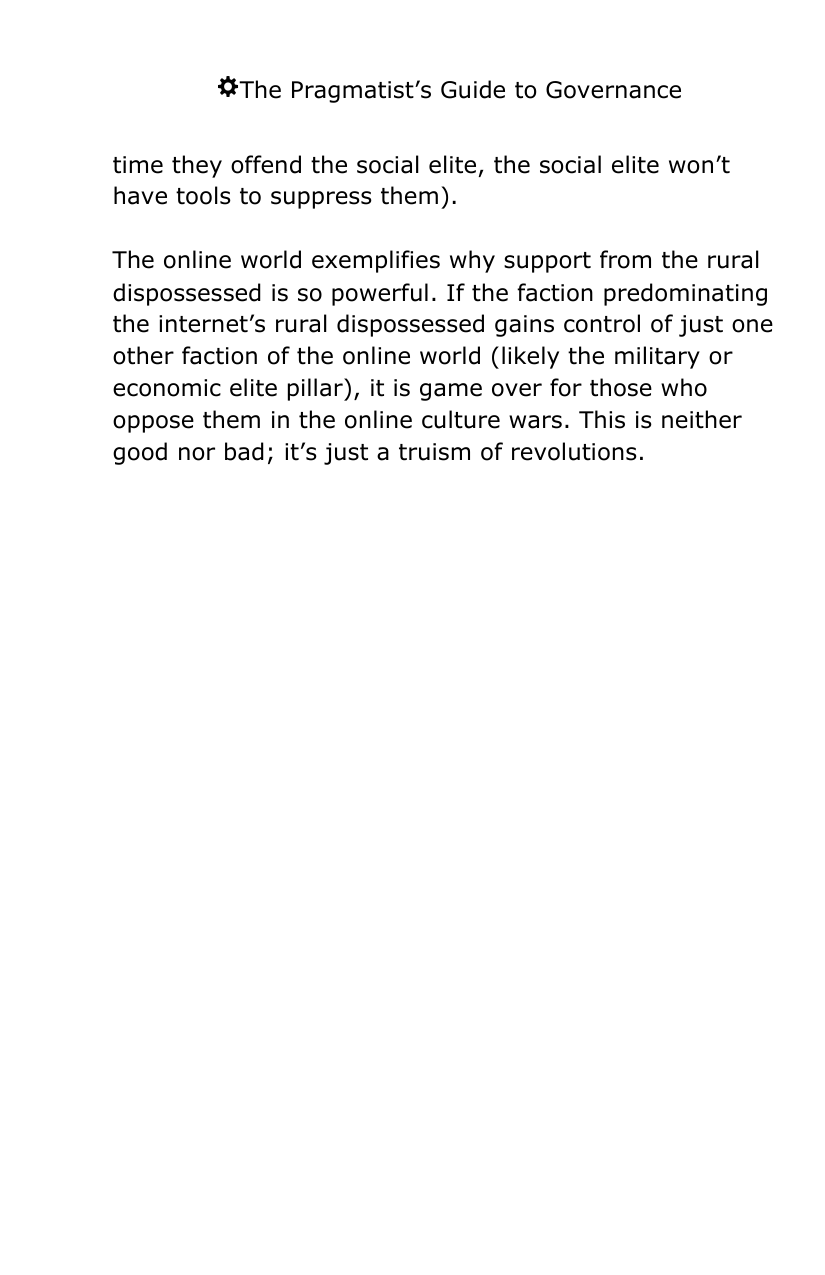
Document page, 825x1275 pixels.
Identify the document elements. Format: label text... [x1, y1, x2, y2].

text The online world exemplifies why support from the rural dispossessed is so powerful. If the faction predominating the internet’s rural dispossessed gains control of just one other faction of the online world (likely the military or economic elite pillar), it is game over for those who oppose them in the online culture wars. This is neither good nor bad; it’s just a truism of revolutions. [112, 246, 787, 466]
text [112, 150, 787, 210]
picture [217, 75, 239, 98]
